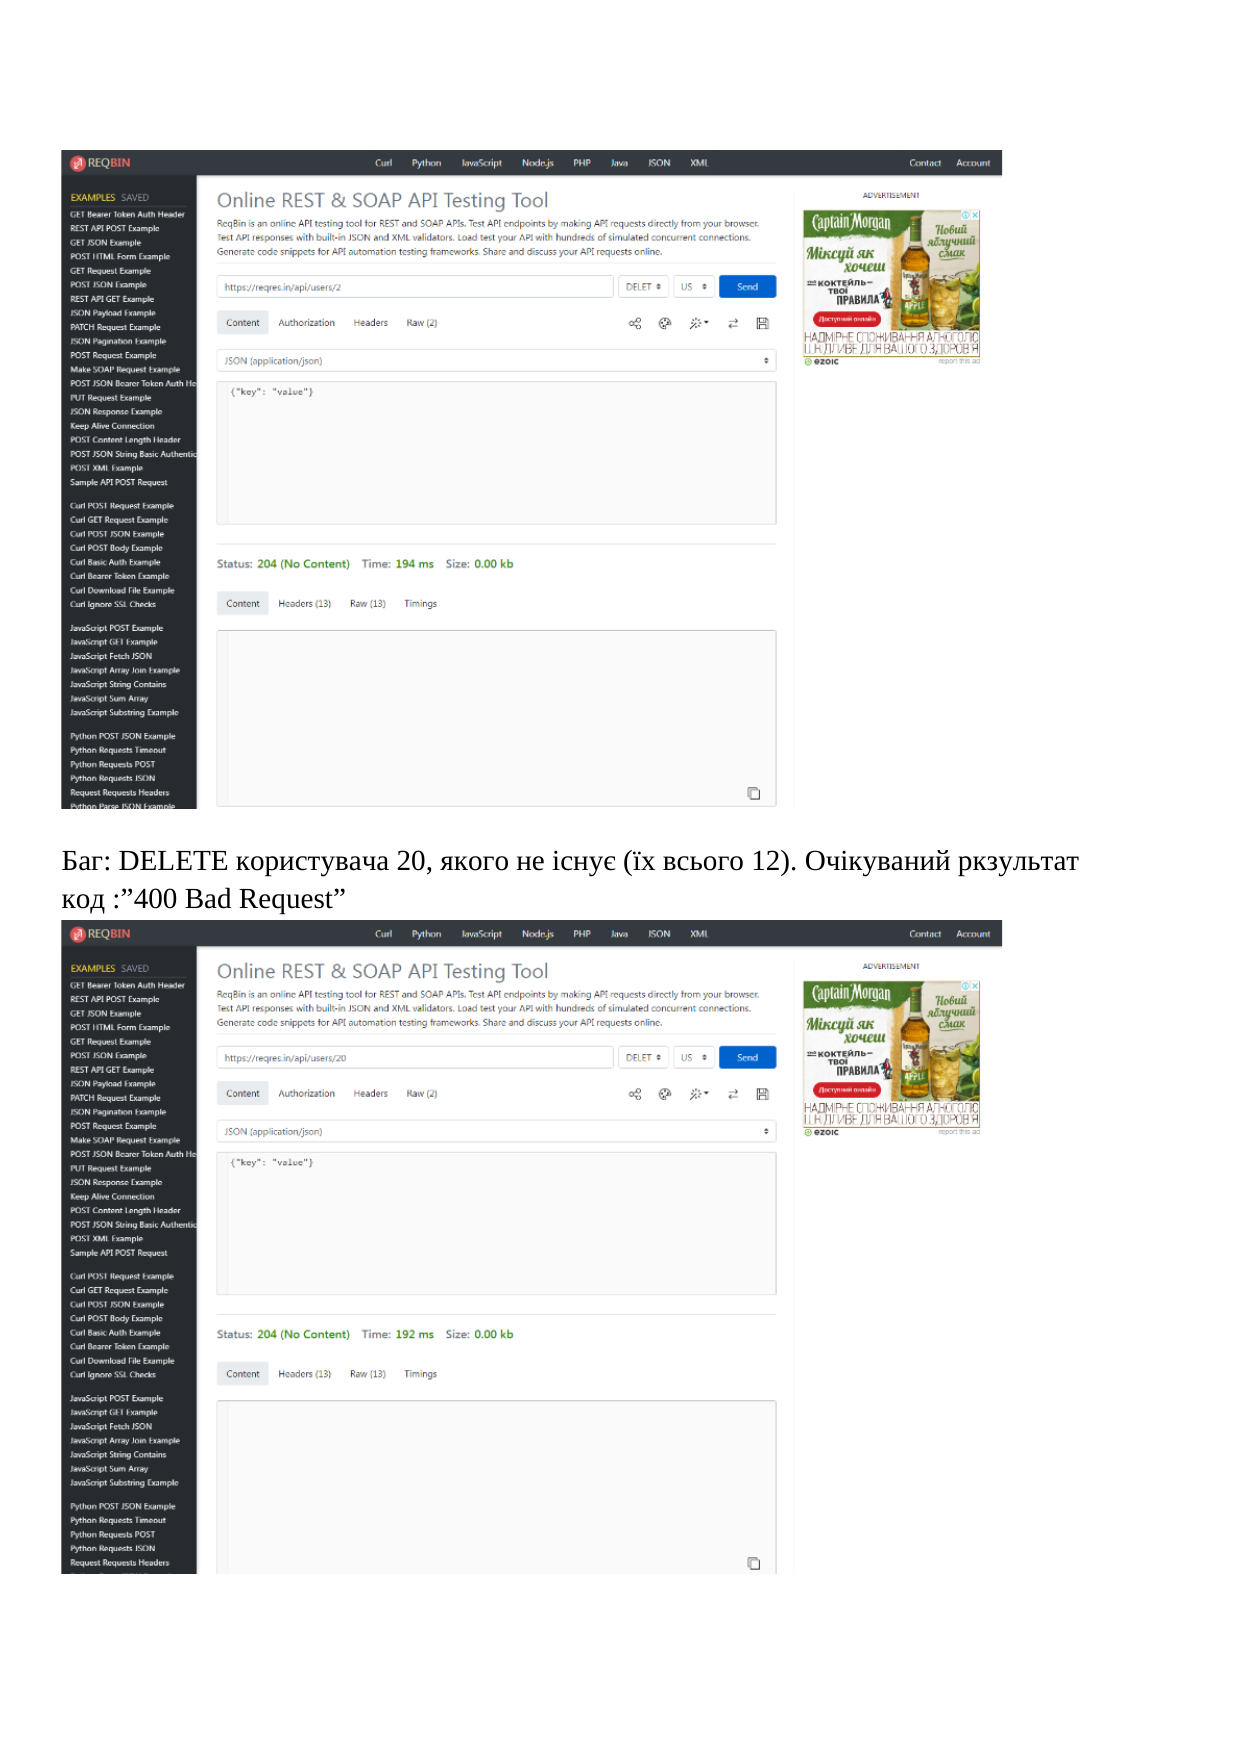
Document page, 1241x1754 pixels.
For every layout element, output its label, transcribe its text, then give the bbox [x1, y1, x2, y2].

picture [61, 150, 1003, 809]
text Баг: DELETE користувача 20, якого не існує (їх всього 12). Очікуваний ркзультат код :”400 Bad Request” [61, 843, 1090, 915]
picture [61, 920, 1003, 1574]
